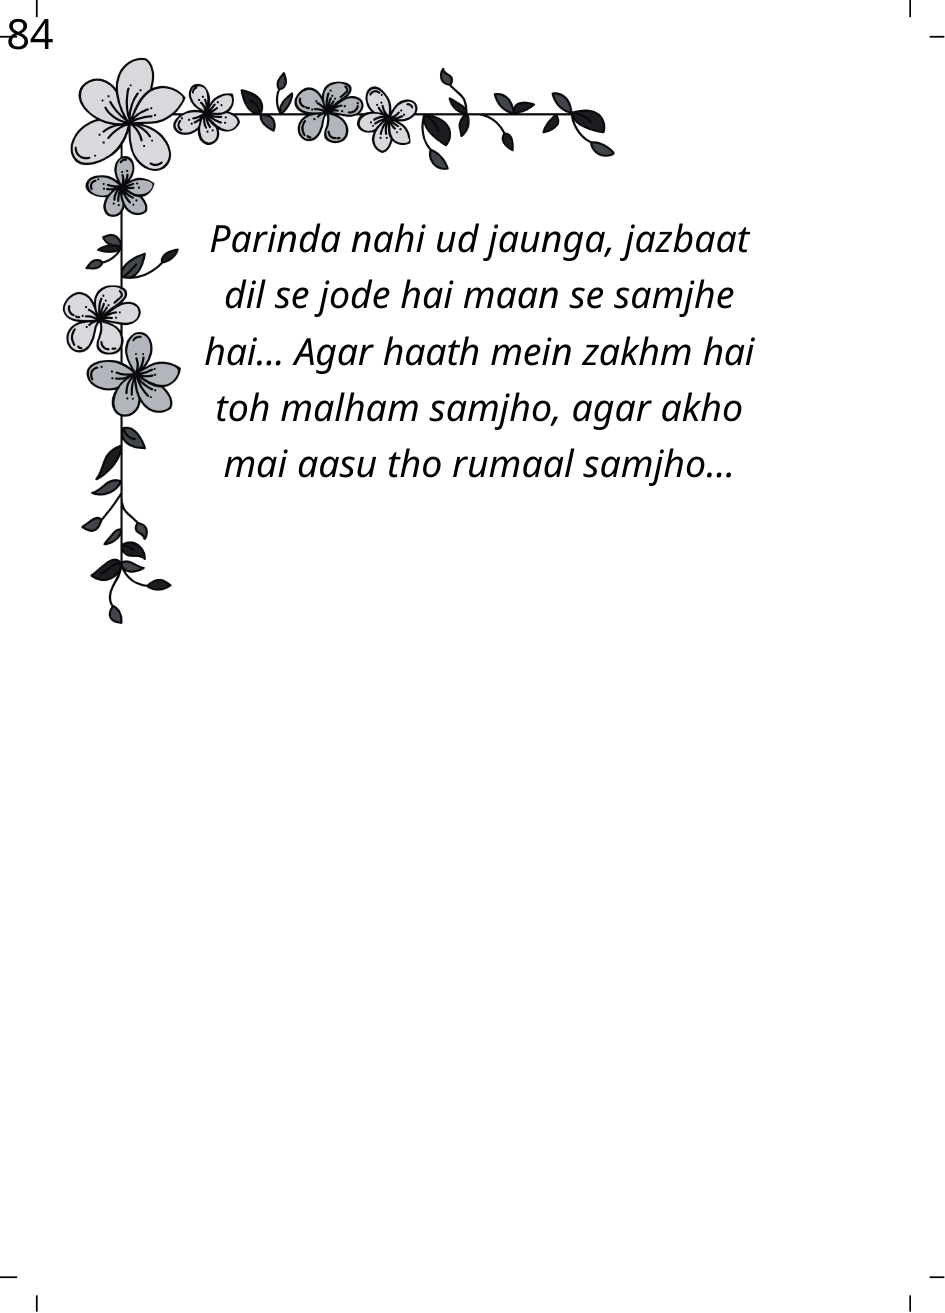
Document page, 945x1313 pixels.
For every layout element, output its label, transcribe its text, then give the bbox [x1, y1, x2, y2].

picture [61, 56, 615, 624]
text Parinda nahi ud jaunga, jazbaat dil se jode hai maan se samjhe hai... Agar haath mein zakhm hai toh malham samjho, agar akho mai aasu tho rumaal samjho… [203, 213, 756, 488]
